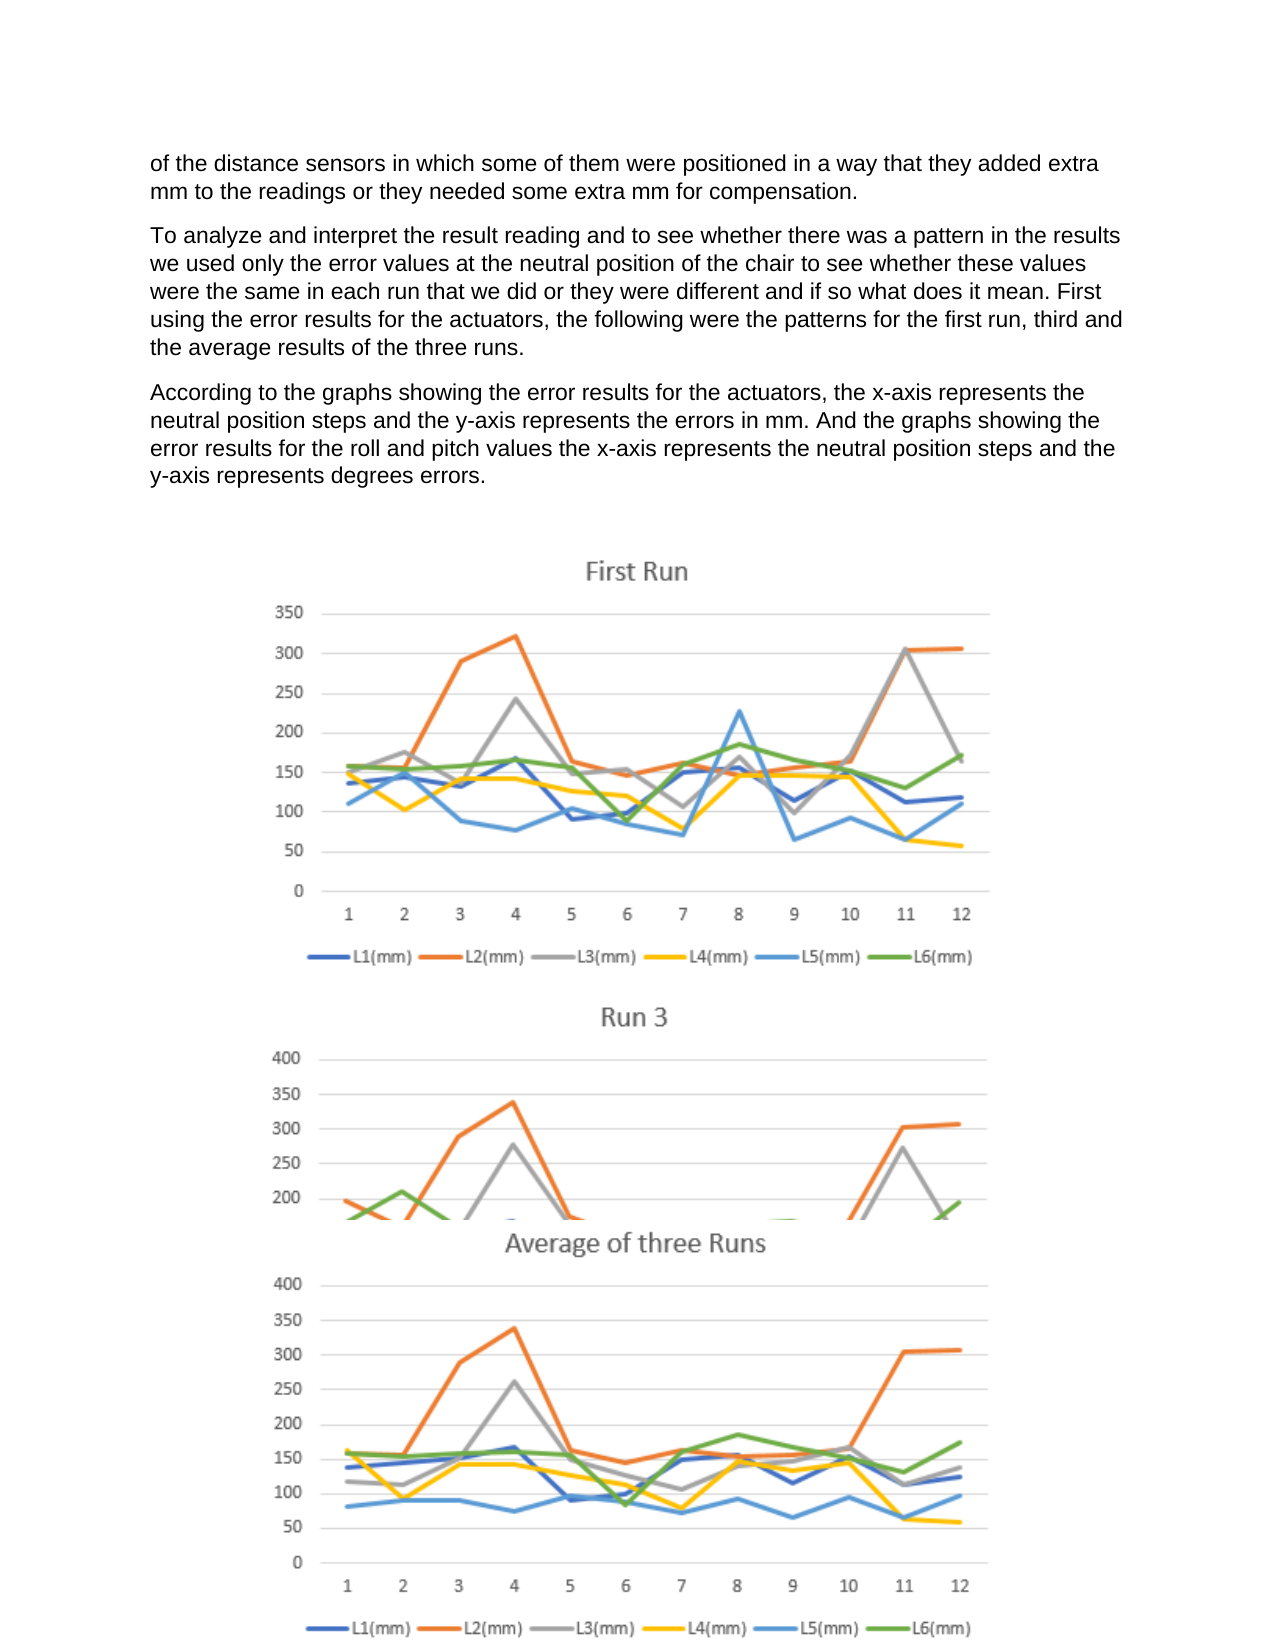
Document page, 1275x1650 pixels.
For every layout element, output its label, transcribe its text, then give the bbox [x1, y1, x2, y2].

text According to the graphs showing the error results for the actuators, the x-axis represents the neutral position steps and the y-axis represents the errors in mm. And the graphs showing the error results for the roll and pitch values the x-axis represents the neutral position steps and the y-axis represents degrees errors. [150, 379, 1125, 489]
picture [500, 551, 741, 978]
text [150, 150, 1125, 204]
text To analyze and interpret the result reading and to see whether there was a pattern in the results we used only the error values at the neutral position of the chair to see whether these values were the same in each run that we did or they were different and if so what does it mean. First using the error results for the actuators, the following were the patterns for the first run, third and the average results of the three runs. [150, 222, 1125, 361]
picture [265, 992, 746, 1650]
